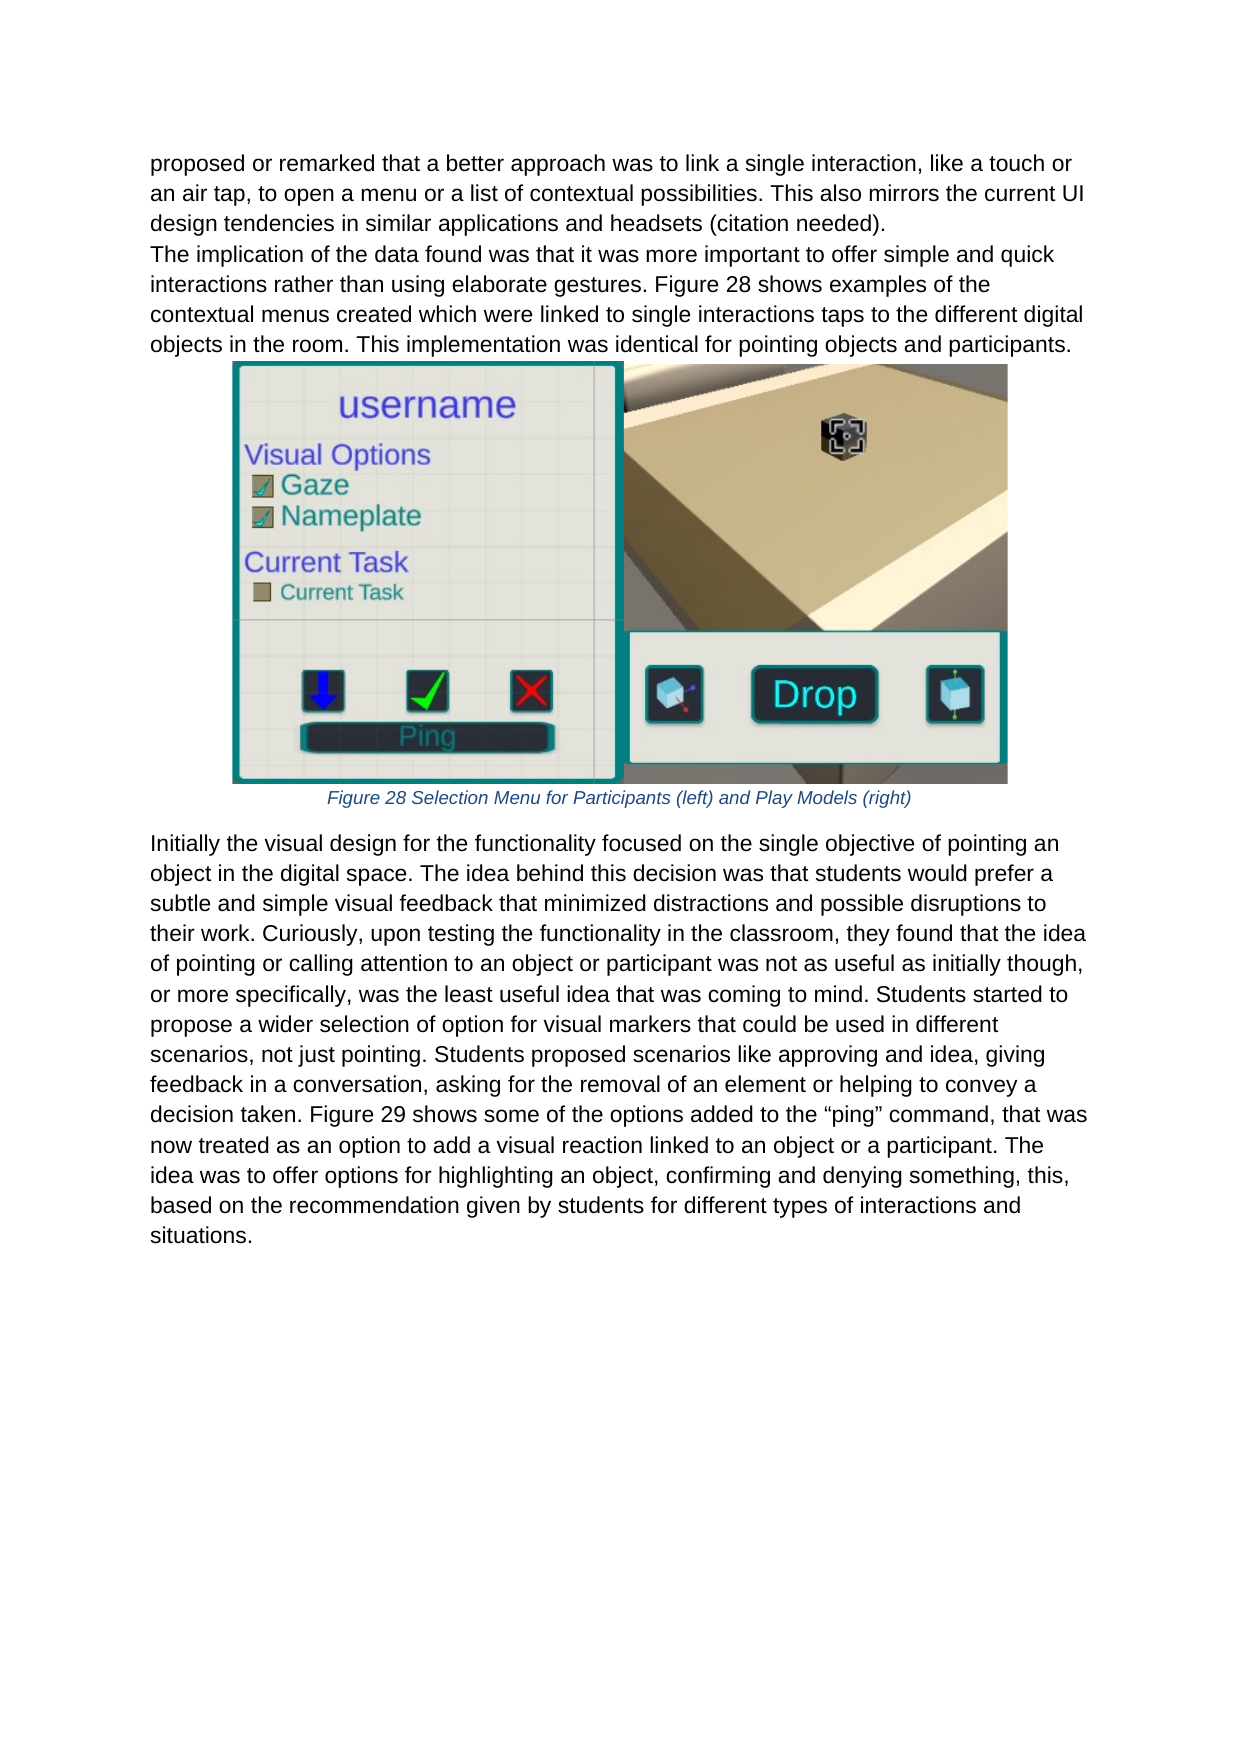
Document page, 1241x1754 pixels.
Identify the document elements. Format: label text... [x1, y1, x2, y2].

text Initially the visual design for the functionality focused on the single objective of pointing an object in the digital space. The idea behind this decision was that students would prefer a subtle and simple visual feedback that minimized distractions and possible disruptions to their work. Curiously, upon testing the functionality in the classroom, they found that the idea of pointing or calling attention to an object or participant was not as useful as initially though, or more specifically, was the least useful idea that was coming to mind. Students started to propose a wider selection of option for visual markers that could be used in different scenarios, not just pointing. Students proposed scenarios like approving and idea, giving feedback in a conversation, asking for the removal of an element or helping to convey a decision taken. Figure 29 shows some of the options added to the “ping” command, that was now treated as an option to add a visual reaction linked to an object or a participant. The idea was to offer options for highlighting an object, confirming and denying something, this, based on the recommendation given by students for different types of interactions and situations. [150, 829, 1090, 1249]
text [150, 150, 1090, 237]
picture [232, 361, 1008, 784]
text Figure 28 Selection Menu for Participants (left) and Play Models (right) [150, 787, 1090, 809]
text The implication of the data found was that it was more important to offer simple and quick interactions rather than using elaborate gestures. Figure 28 shows examples of the contextual menus created which were linked to single interactions taps to the different digital objects in the room. This implementation was identical for pointing objects and participants. [150, 241, 1090, 358]
